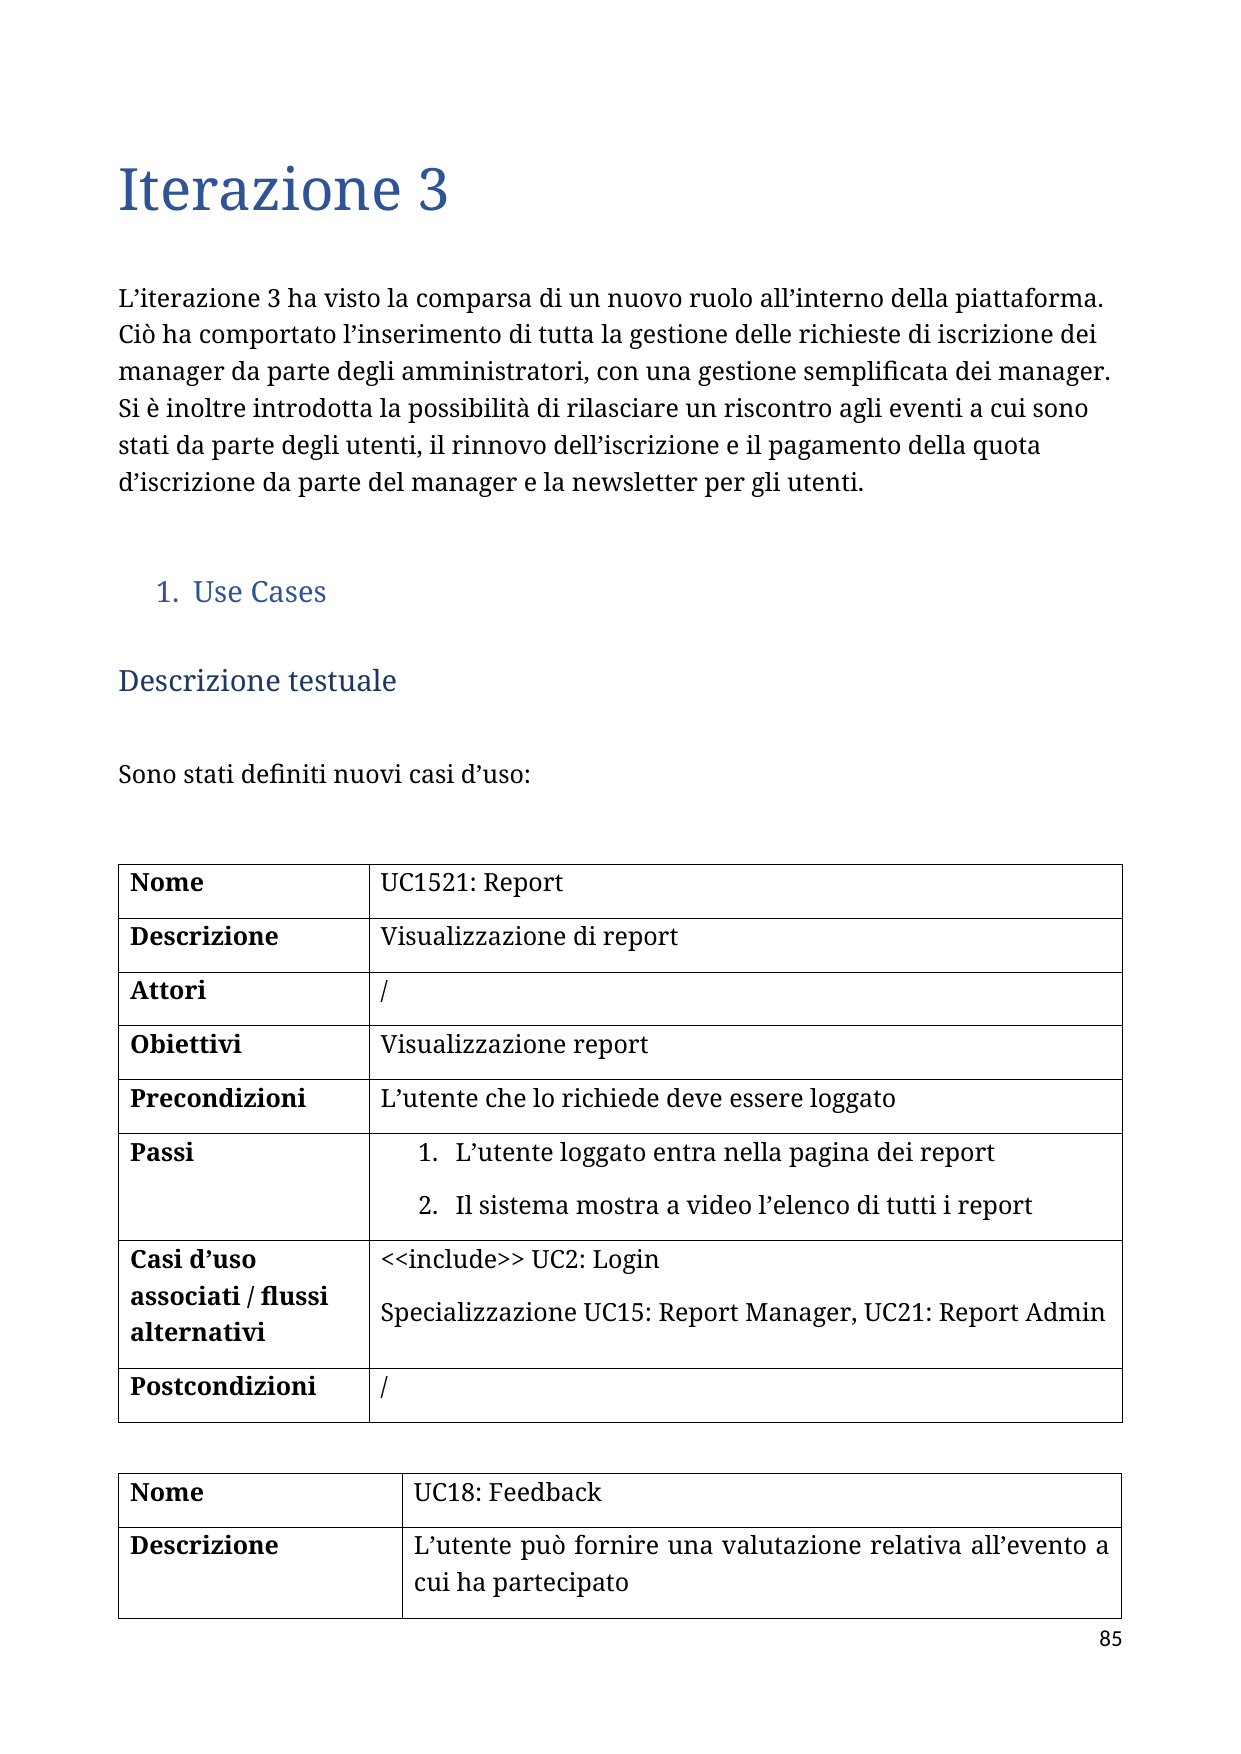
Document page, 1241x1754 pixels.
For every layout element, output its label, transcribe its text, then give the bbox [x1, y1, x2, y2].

table_cell L’utente loggato entra nella pagina dei report Il sistema mostra a video l’elenco di tutti i report [370, 1134, 1122, 1240]
table_cell Obiettivi [119, 1026, 369, 1079]
table_cell L’utente che lo richiede deve essere loggato [370, 1080, 1122, 1133]
table_cell L’utente può fornire una valutazione relativa all’evento a cui ha partecipato [403, 1528, 1121, 1618]
table_header Nome [119, 865, 369, 918]
table_cell Visualizzazione di report [370, 919, 1122, 972]
table_cell / [370, 1369, 1122, 1422]
subtitle Descrizione testuale [118, 661, 1122, 700]
table_cell / [370, 973, 1122, 1025]
table_cell Descrizione [119, 1528, 402, 1618]
table_cell Precondizioni [119, 1080, 369, 1133]
subtitle Use Cases [156, 571, 1122, 611]
text L’iterazione 3 ha visto la comparsa di un nuovo ruolo all’interno della piattaforma. Ciò ha comportato l’inserimento di tutta la gestione delle richieste di iscrizione dei manager da parte degli amministratori, con una gestione semplificata dei manager. Si è inoltre introdotta la possibilità di rilasciare un riscontro agli eventi a cui sono stati da parte degli utenti, il rinnovo dell’iscrizione e il pagamento della quota d’iscrizione da parte del manager e la newsletter per gli utenti. [118, 280, 1122, 498]
table_cell <<include>> UC2: Login Specializzazione UC15: Report Manager, UC21: Report Admin [370, 1241, 1122, 1368]
table_cell Attori [119, 973, 369, 1025]
table_header UC18: Feedback [403, 1474, 1121, 1527]
table_header UC1521: Report [370, 865, 1122, 918]
table_cell Visualizzazione report [370, 1026, 1122, 1079]
table_cell Descrizione [119, 919, 369, 972]
table_cell Postcondizioni [119, 1369, 369, 1422]
text Sono stati definiti nuovi casi d’uso: [118, 757, 1122, 791]
subtitle Iterazione 3 [118, 148, 1122, 227]
table_cell Passi [119, 1134, 369, 1240]
table_cell Casi d’uso associati / flussi alternativi [119, 1241, 369, 1368]
table_header Nome [119, 1474, 402, 1527]
